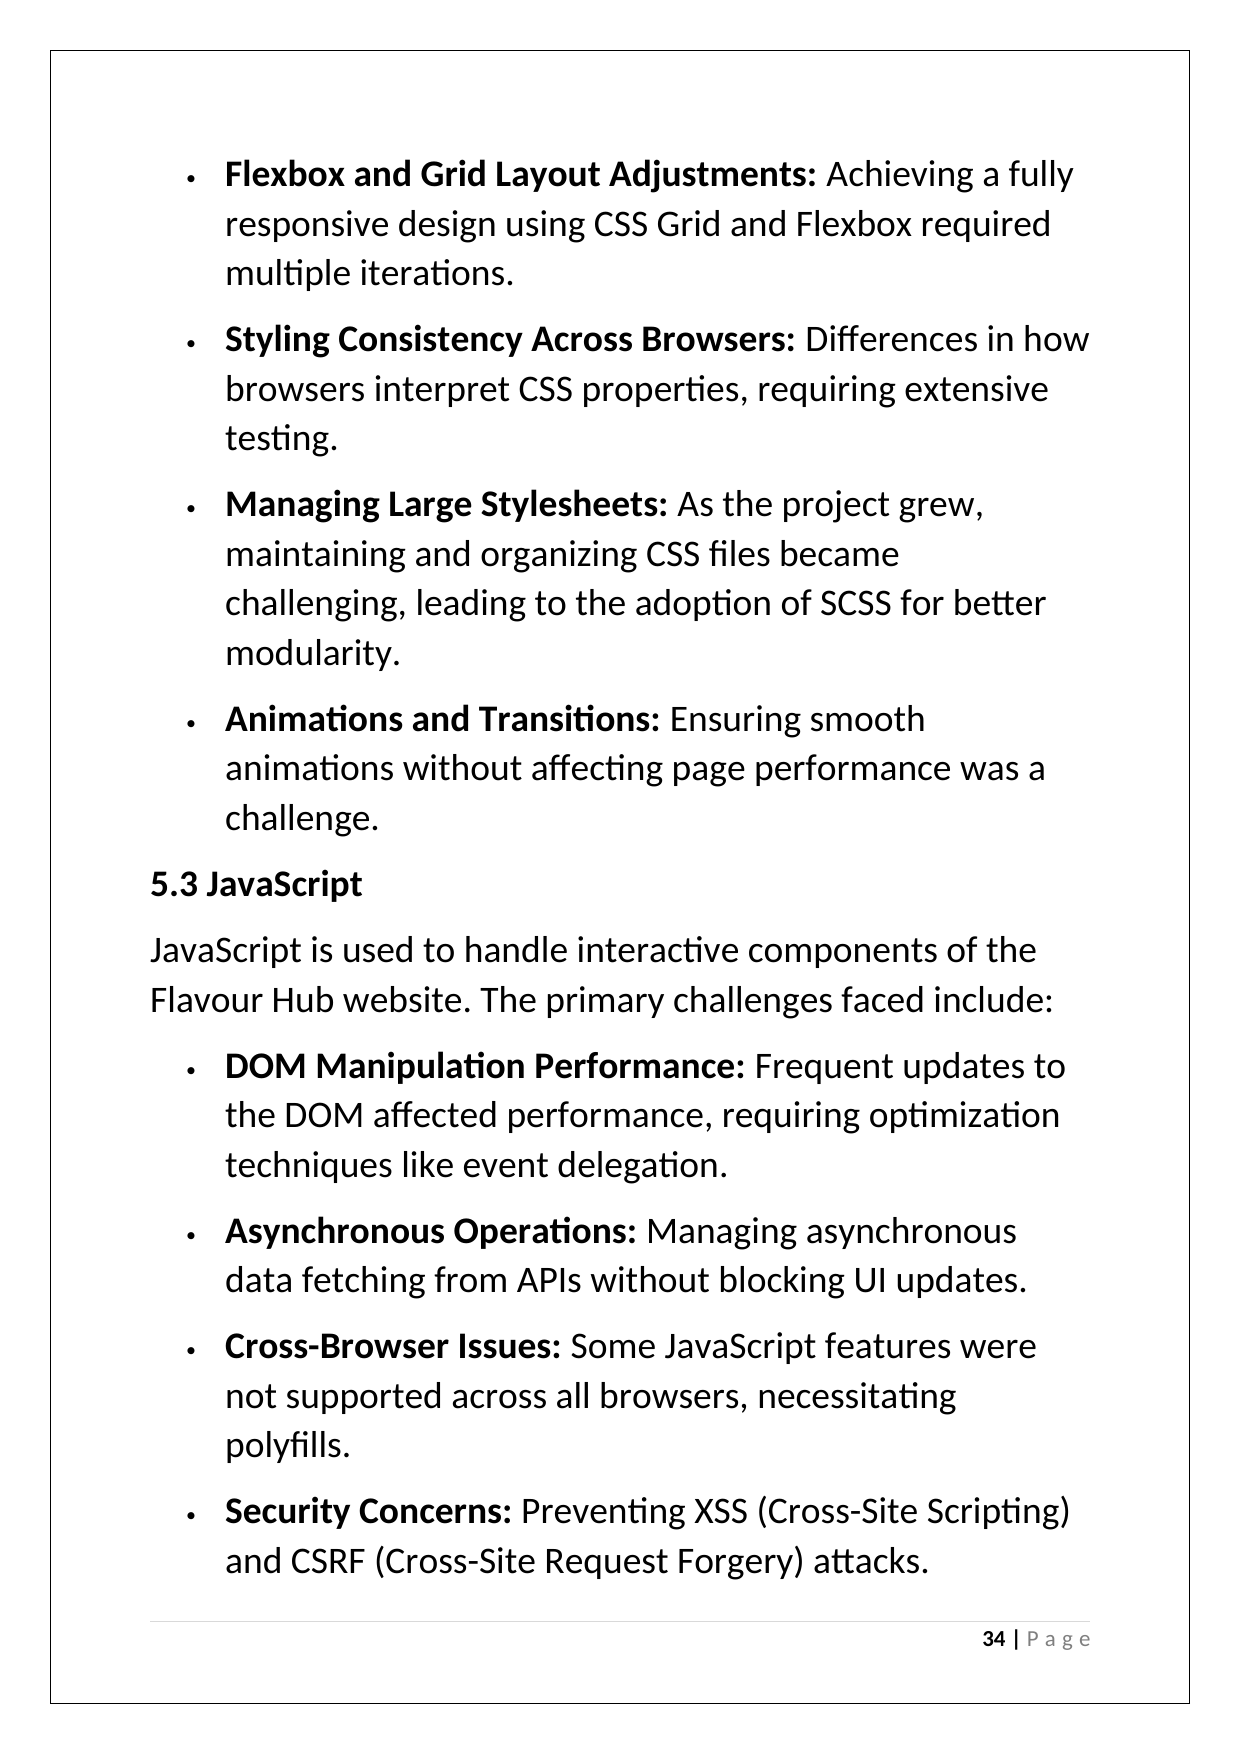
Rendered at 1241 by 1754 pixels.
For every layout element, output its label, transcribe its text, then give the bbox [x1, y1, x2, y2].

list Flexbox and Grid Layout Adjustments: Achieving a fully responsive design using CSS Grid and Flexbox required multiple iterations. [187, 150, 1090, 295]
list Security Concerns: Preventing XSS (Cross-Site Scripting) and CSRF (Cross-Site Request Forgery) attacks. [187, 1487, 1090, 1583]
list Styling Consistency Across Browsers: Differences in how browsers interpret CSS properties, requiring extensive testing. [187, 315, 1090, 460]
list Managing Large Stylesheets: As the project grew, maintaining and organizing CSS files became challenging, leading to the adoption of SCSS for better modularity. [187, 480, 1090, 674]
text 5.3 JavaScript [150, 860, 1090, 906]
list Asynchronous Operations: Managing asynchronous data fetching from APIs without blocking UI updates. [187, 1207, 1090, 1302]
text JavaScript is used to handle interactive components of the Flavour Hub website. The primary challenges faced include: [150, 926, 1090, 1021]
list Cross-Browser Issues: Some JavaScript features were not supported across all browsers, necessitating polyfills. [187, 1322, 1090, 1467]
list Animations and Transitions: Ensuring smooth animations without affecting page performance was a challenge. [187, 695, 1090, 839]
list DOM Manipulation Performance: Frequent updates to the DOM affected performance, requiring optimization techniques like event delegation. [187, 1042, 1090, 1186]
